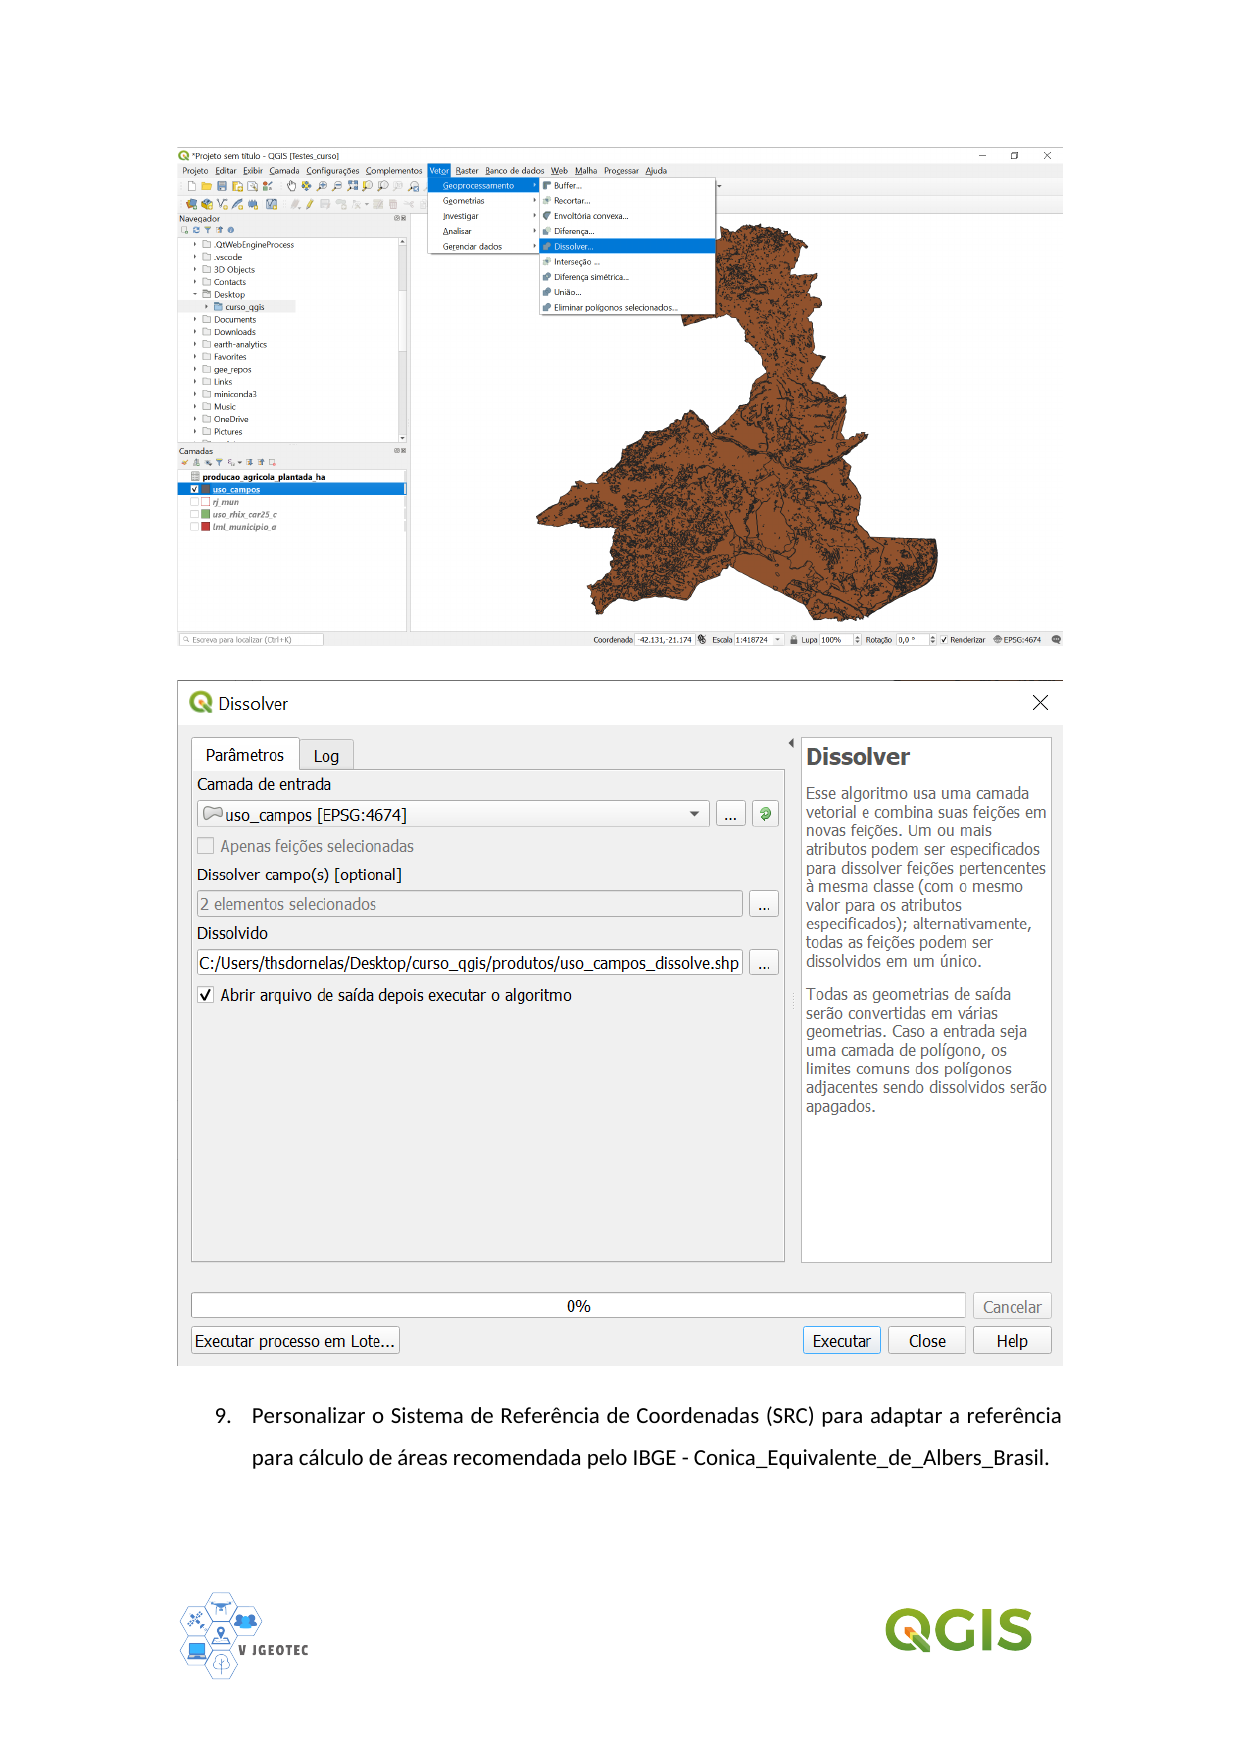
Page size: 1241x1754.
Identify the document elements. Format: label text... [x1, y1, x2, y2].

list Personalizar o Sistema de Referência de Coordenadas (SRC) para adaptar a referência para cálculo de áreas recomendada pelo IBGE - Conica_Equivalente_de_Albers_Brasil. [214, 1401, 1063, 1471]
picture [853, 1579, 1063, 1681]
picture [177, 680, 1063, 1366]
picture [177, 1591, 310, 1681]
picture [177, 147, 1063, 646]
